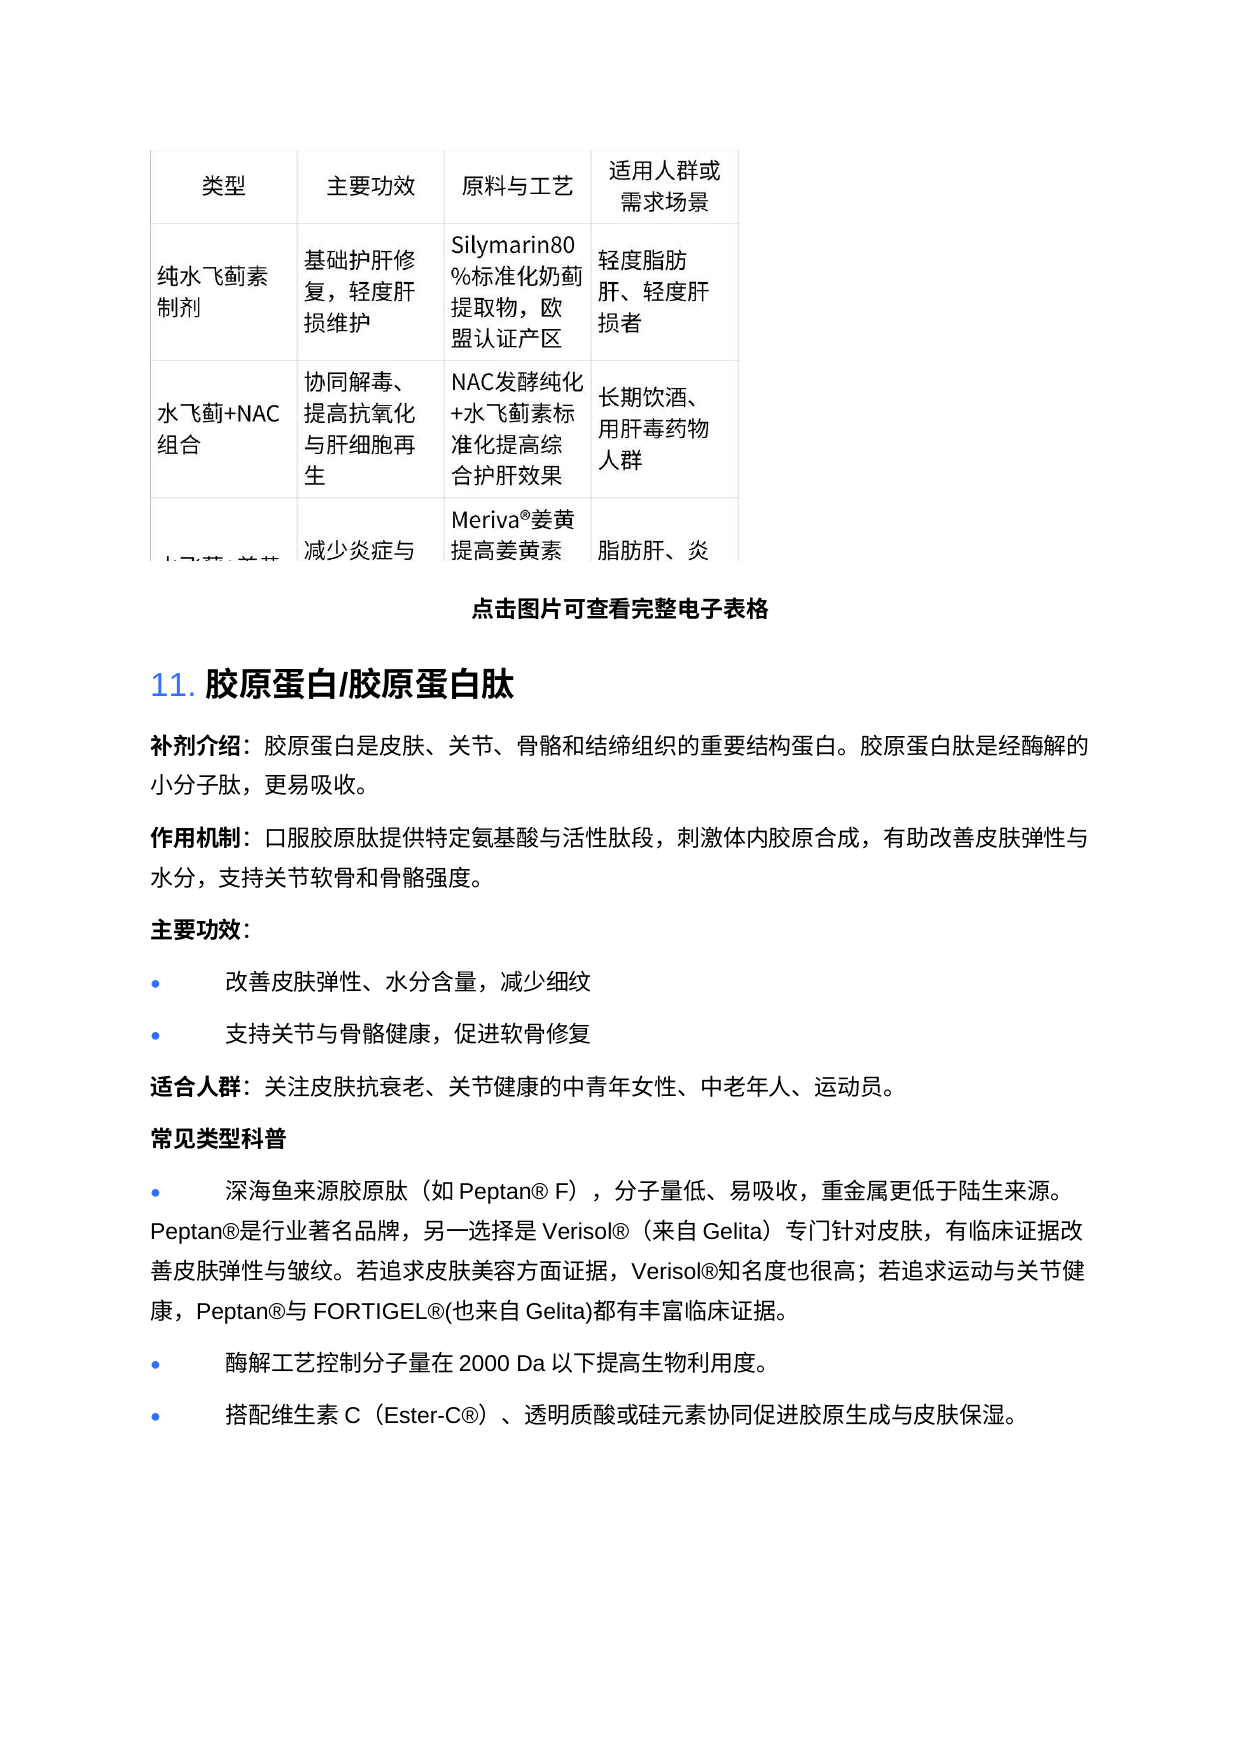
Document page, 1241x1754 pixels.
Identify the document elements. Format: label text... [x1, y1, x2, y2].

text 点击图片可查看完整电子表格 [150, 591, 1090, 624]
list 深海鱼来源胶原肽（如Peptan® F），分子量低、易吸收，重金属更低于陆生来源。Peptan®是行业著名品牌，另一选择是Verisol®（来自Gelita）专门针对皮肤，有临床证据改善皮肤弹性与皱纹。若追求皮肤美容方面证据，Verisol®知名度也很高；若追求运动与关节健康，Peptan®与FORTIGEL®(也来自Gelita)都有丰富临床证据。 [150, 1173, 1090, 1326]
text 主要功效： [150, 912, 1090, 945]
text 常见类型科普 [150, 1121, 1090, 1154]
list 改善皮肤弹性、水分含量，减少细纹 [150, 964, 1090, 997]
text 适合人群：关注皮肤抗衰老、关节健康的中青年女性、中老年人、运动员。 [150, 1069, 1090, 1102]
text 作用机制：口服胶原肽提供特定氨基酸与活性肽段，刺激体内胶原合成，有助改善皮肤弹性与水分，支持关节软骨和骨骼强度。 [150, 820, 1090, 893]
list 支持关节与骨骼健康，促进软骨修复 [150, 1016, 1090, 1049]
list 搭配维生素C（Ester-C®）、透明质酸或硅元素协同促进胶原生成与皮肤保湿。 [150, 1397, 1090, 1430]
text 补剂介绍：胶原蛋白是皮肤、关节、骨骼和结缔组织的重要结构蛋白。胶原蛋白肽是经酶解的小分子肽，更易吸收。 [150, 728, 1090, 801]
text 11. 胶原蛋白/胶原蛋白肽 [150, 657, 1090, 706]
picture [150, 150, 1013, 561]
list 酶解工艺控制分子量在2000 Da以下提高生物利用度。 [150, 1345, 1090, 1378]
